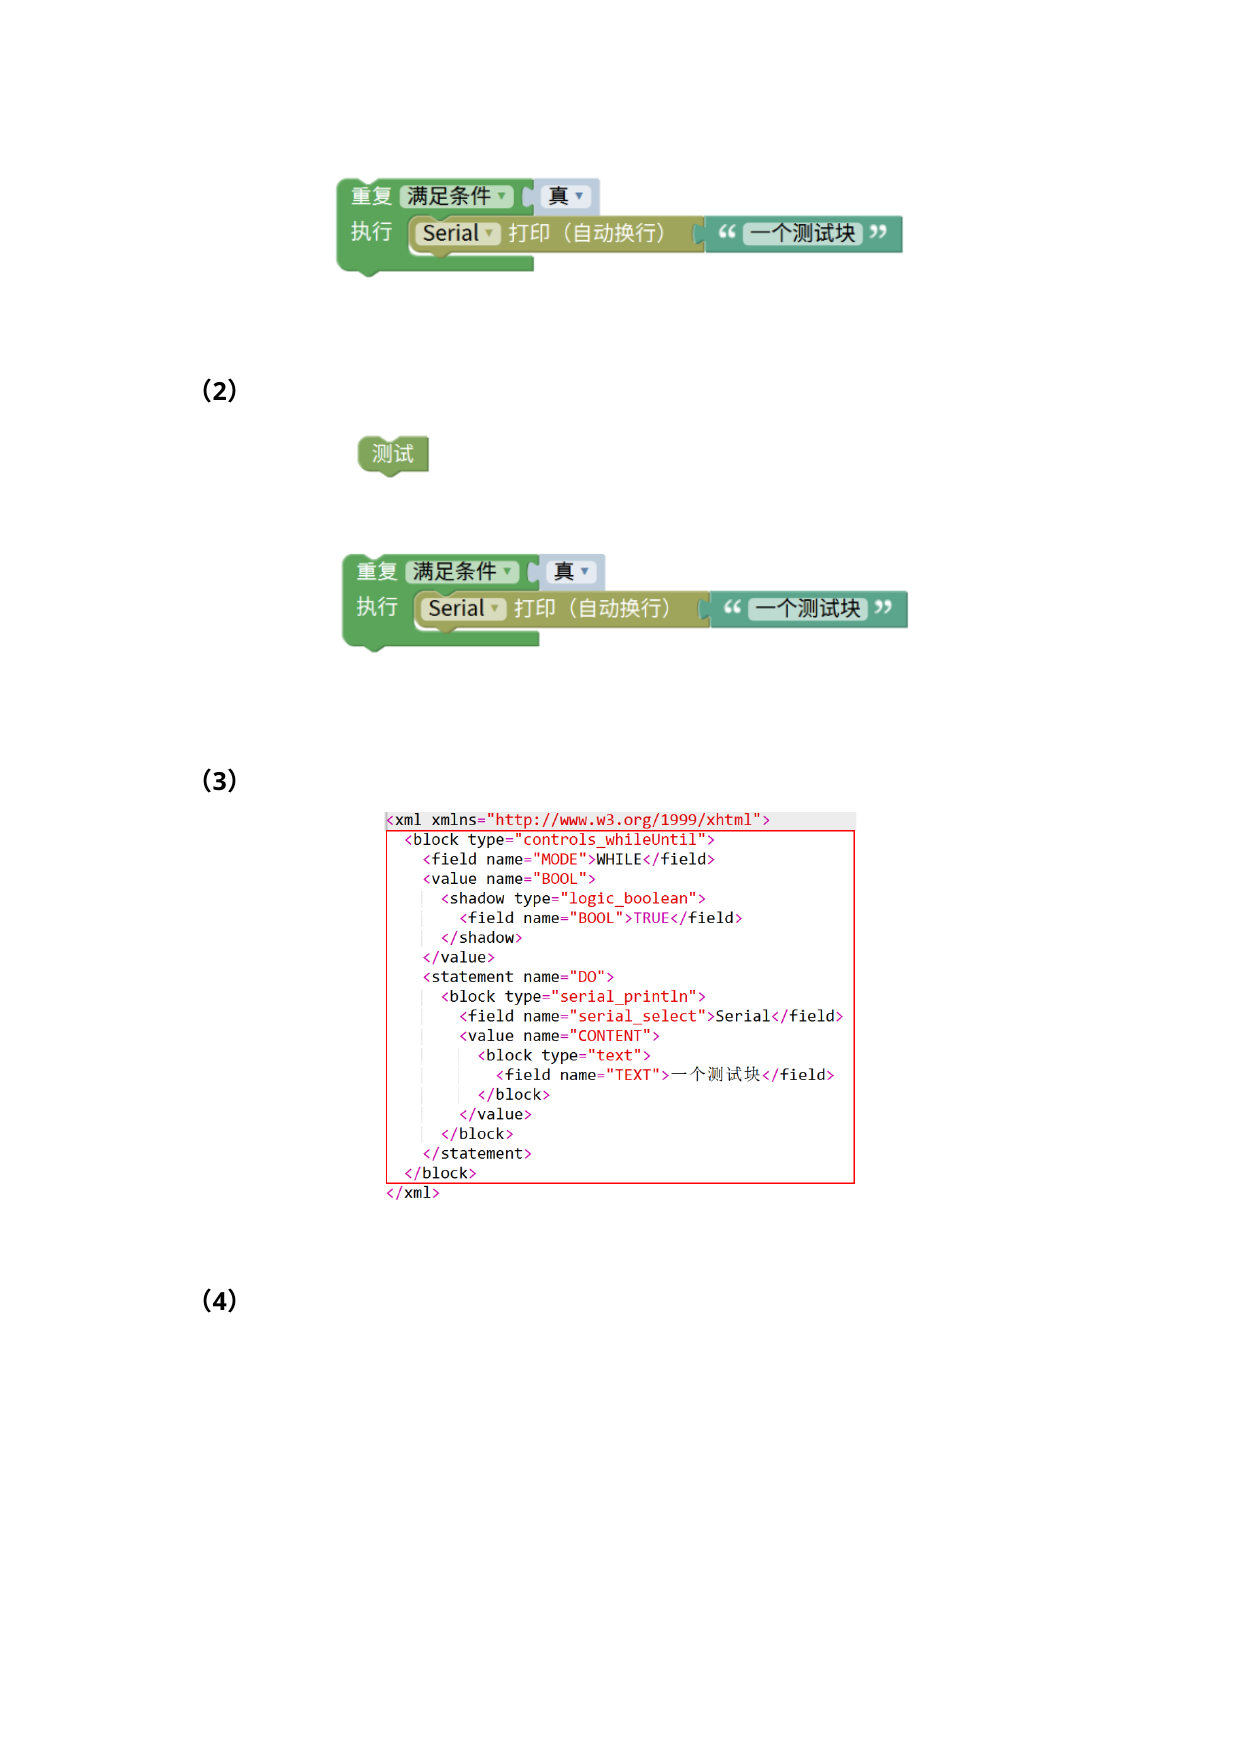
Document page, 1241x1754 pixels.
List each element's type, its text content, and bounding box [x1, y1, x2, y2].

picture [383, 812, 857, 1203]
list （3） [187, 747, 1053, 812]
list （4） [187, 1267, 1053, 1332]
picture [306, 422, 935, 685]
list （2） [187, 357, 1053, 422]
picture [326, 162, 914, 303]
